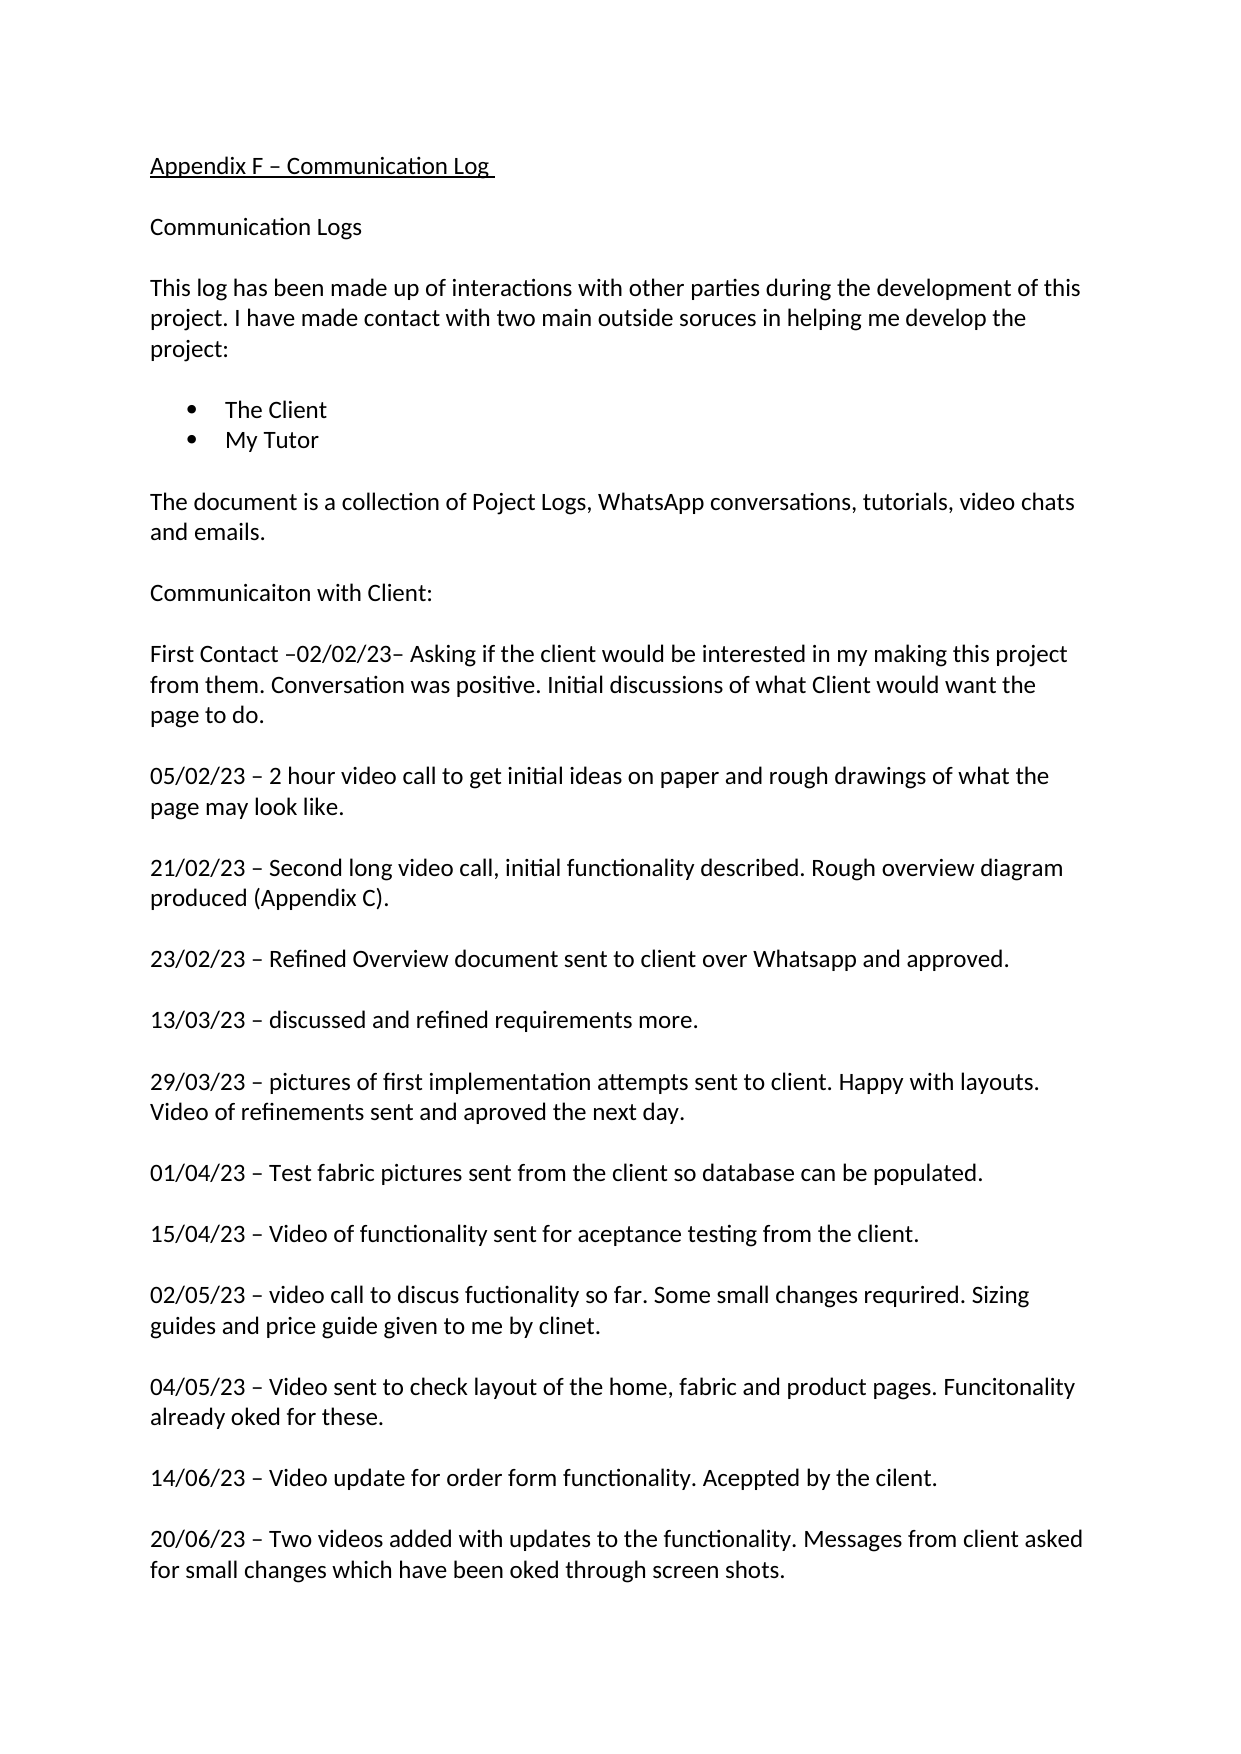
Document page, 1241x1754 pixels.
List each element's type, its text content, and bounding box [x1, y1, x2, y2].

text This log has been made up of interactions with other parties during the development of this project. I have made contact with two main outside soruces in helping me develop the project: [150, 272, 1090, 364]
text First Contact –02/02/23– Asking if the client would be interested in my making this project from them. Conversation was positive. Initial discussions of what Client would want the page to do. [150, 638, 1090, 730]
text The document is a collection of Poject Logs, WhatsApp conversations, tutorials, video chats and emails. [150, 486, 1090, 547]
text 01/04/23 – Test fabric pictures sent from the client so database can be populated. [150, 1157, 1090, 1188]
text 14/06/23 – Video update for order form functionality. Aceppted by the cilent. [150, 1462, 1090, 1493]
text 20/06/23 – Two videos added with updates to the functionality. Messages from client asked for small changes which have been oked through screen shots. [150, 1523, 1090, 1584]
text 05/02/23 – 2 hour video call to get initial ideas on paper and rough drawings of what the page may look like. [150, 760, 1090, 821]
text 23/02/23 – Refined Overview document sent to client over Whatsapp and approved. [150, 943, 1090, 974]
text 15/04/23 – Video of functionality sent for aceptance testing from the client. [150, 1218, 1090, 1249]
list My Tutor [187, 425, 1090, 455]
text Communication Logs [150, 211, 1090, 242]
text 04/05/23 – Video sent to check layout of the home, fabric and product pages. Funcitonality already oked for these. [150, 1371, 1090, 1432]
text 29/03/23 – pictures of first implementation attempts sent to client. Happy with layouts. Video of refinements sent and aproved the next day. [150, 1066, 1090, 1127]
list The Client [187, 394, 1090, 425]
text Communicaiton with Client: [150, 577, 1090, 608]
text Appendix F – Communication Log [150, 150, 1090, 181]
text 21/02/23 – Second long video call, initial functionality described. Rough overview diagram produced (Appendix C). [150, 852, 1090, 913]
text 13/03/23 – discussed and refined requirements more. [150, 1004, 1090, 1035]
text 02/05/23 – video call to discus fuctionality so far. Some small changes requrired. Sizing guides and price guide given to me by clinet. [150, 1279, 1090, 1340]
